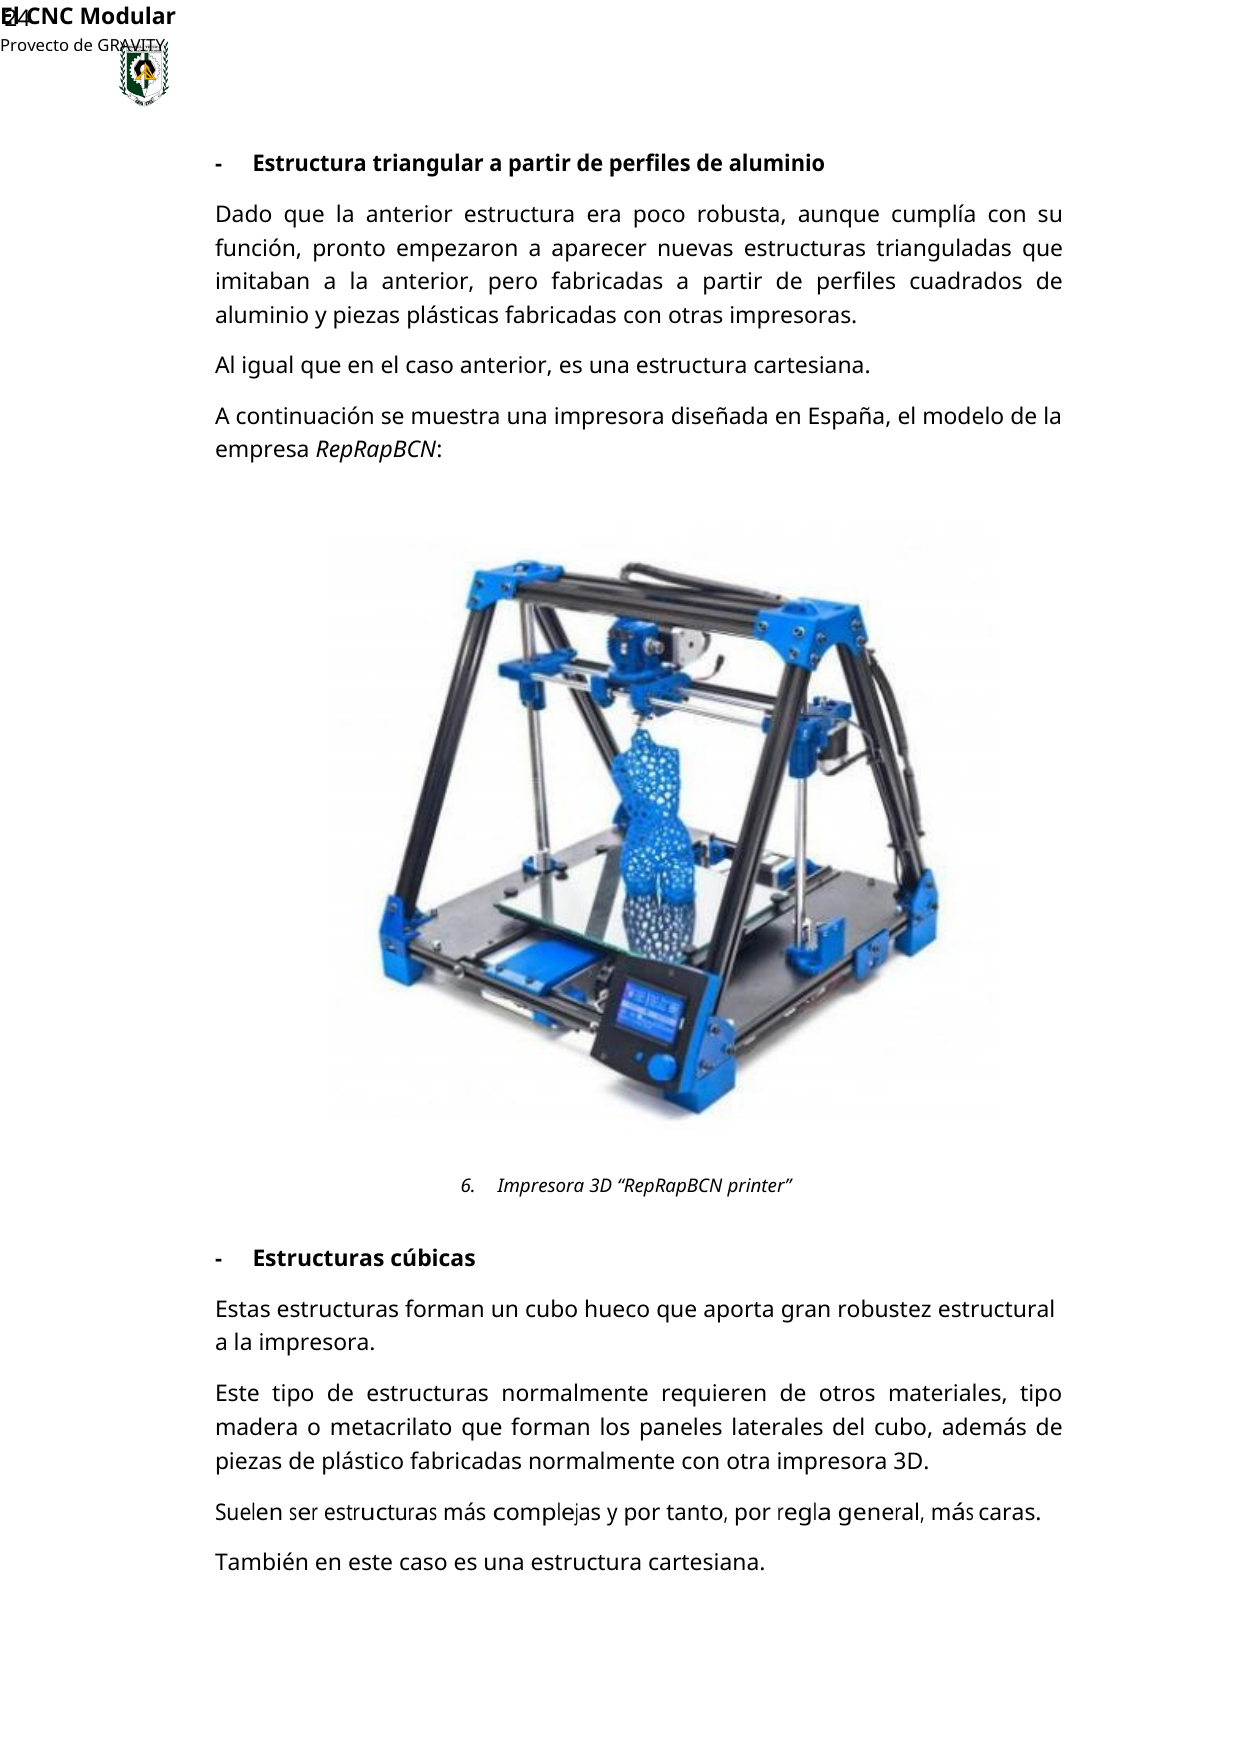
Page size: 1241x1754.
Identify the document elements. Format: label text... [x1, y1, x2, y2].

text A continuación se muestra una impresora diseñada en España, el modelo de la empresa RepRapBCN: [215, 400, 1073, 465]
subtitle Estructura triangular a partir de perfiles de aluminio [215, 147, 1148, 178]
text Este tipo de estructuras normalmente requieren de otros materiales, tipo madera o metacrilato que forman los paneles laterales del cubo, además de piezas de plástico fabricadas normalmente con otra impresora 3D. [215, 1377, 1063, 1476]
picture [327, 525, 997, 1131]
picture [119, 40, 123, 50]
text Al igual que en el caso anterior, es una estructura cartesiana. [215, 349, 1148, 380]
text Suelen ser estructuras más complejas y por tanto, por regla general, más caras. [215, 1496, 1073, 1527]
text También en este caso es una estructura cartesiana. [215, 1546, 1148, 1577]
picture [119, 40, 169, 107]
picture [132, 40, 138, 47]
text Estas estructuras forman un cubo hueco que aporta gran robustez estructural a la impresora. [215, 1293, 1063, 1358]
text Dado que la anterior estructura era poco robusta, aunque cumplía con su función, pronto empezaron a aparecer nuevas estructuras trianguladas que imitaban a la anterior, pero fabricadas a partir de perfiles cuadrados de aluminio y piezas plásticas fabricadas con otras impresoras. [215, 198, 1063, 330]
subtitle Estructuras cúbicas [215, 1242, 1148, 1273]
list Impresora 3D “RepRapBCN printer” [460, 1172, 1148, 1198]
